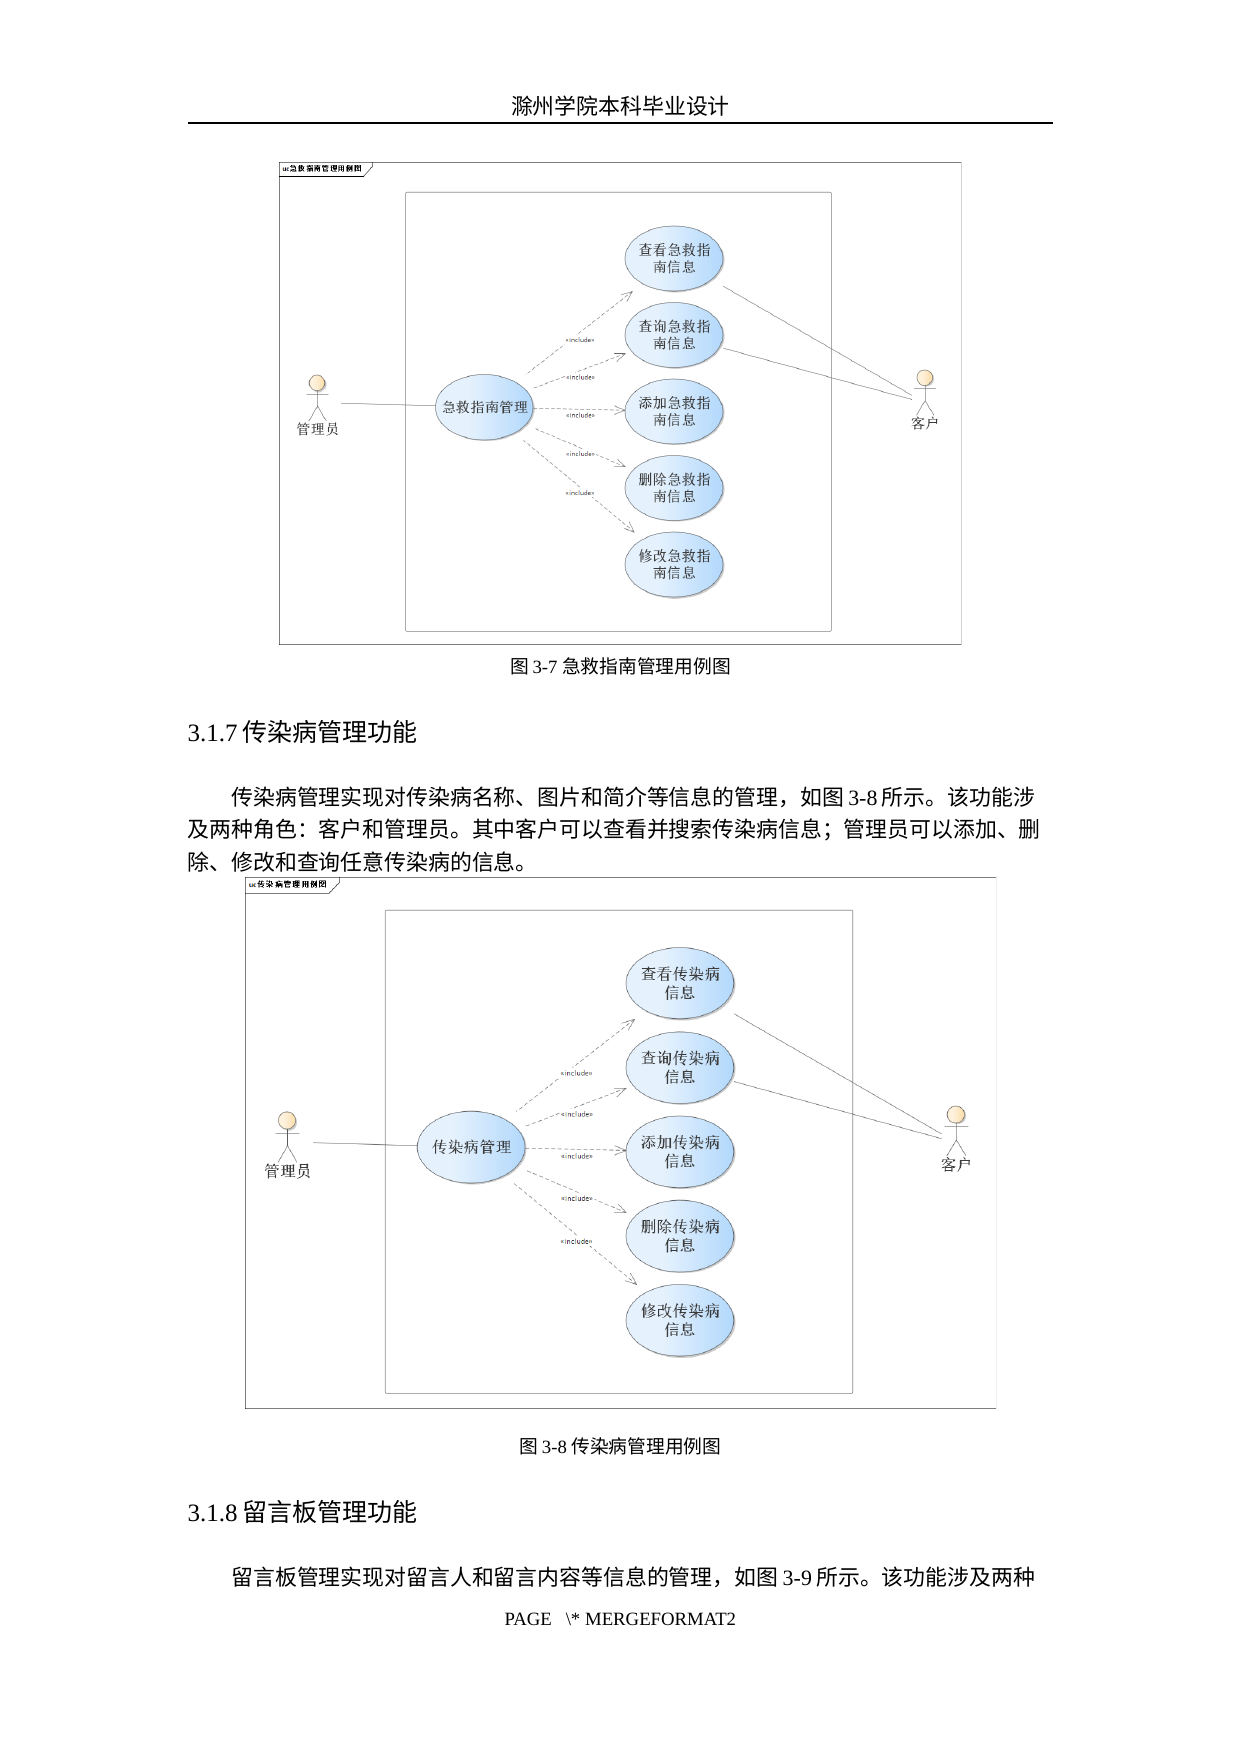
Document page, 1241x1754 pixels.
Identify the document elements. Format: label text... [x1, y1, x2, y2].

text 图3-8 传染病管理用例图 [187, 1429, 1053, 1462]
text 图3-7 急救指南管理用例图 [187, 649, 1053, 682]
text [187, 1559, 1053, 1592]
subtitle 3.1.7传染病管理功能 [187, 698, 1053, 763]
picture [244, 877, 997, 1409]
subtitle 3.1.8留言板管理功能 [187, 1478, 1053, 1543]
text 传染病管理实现对传染病名称、图片和简介等信息的管理，如图3-8所示。该功能涉及两种角色：客户和管理员。其中客户可以查看并搜索传染病信息；管理员可以添加、删除、修改和查询任意传染病的信息。 [187, 779, 1053, 877]
picture [278, 162, 962, 645]
